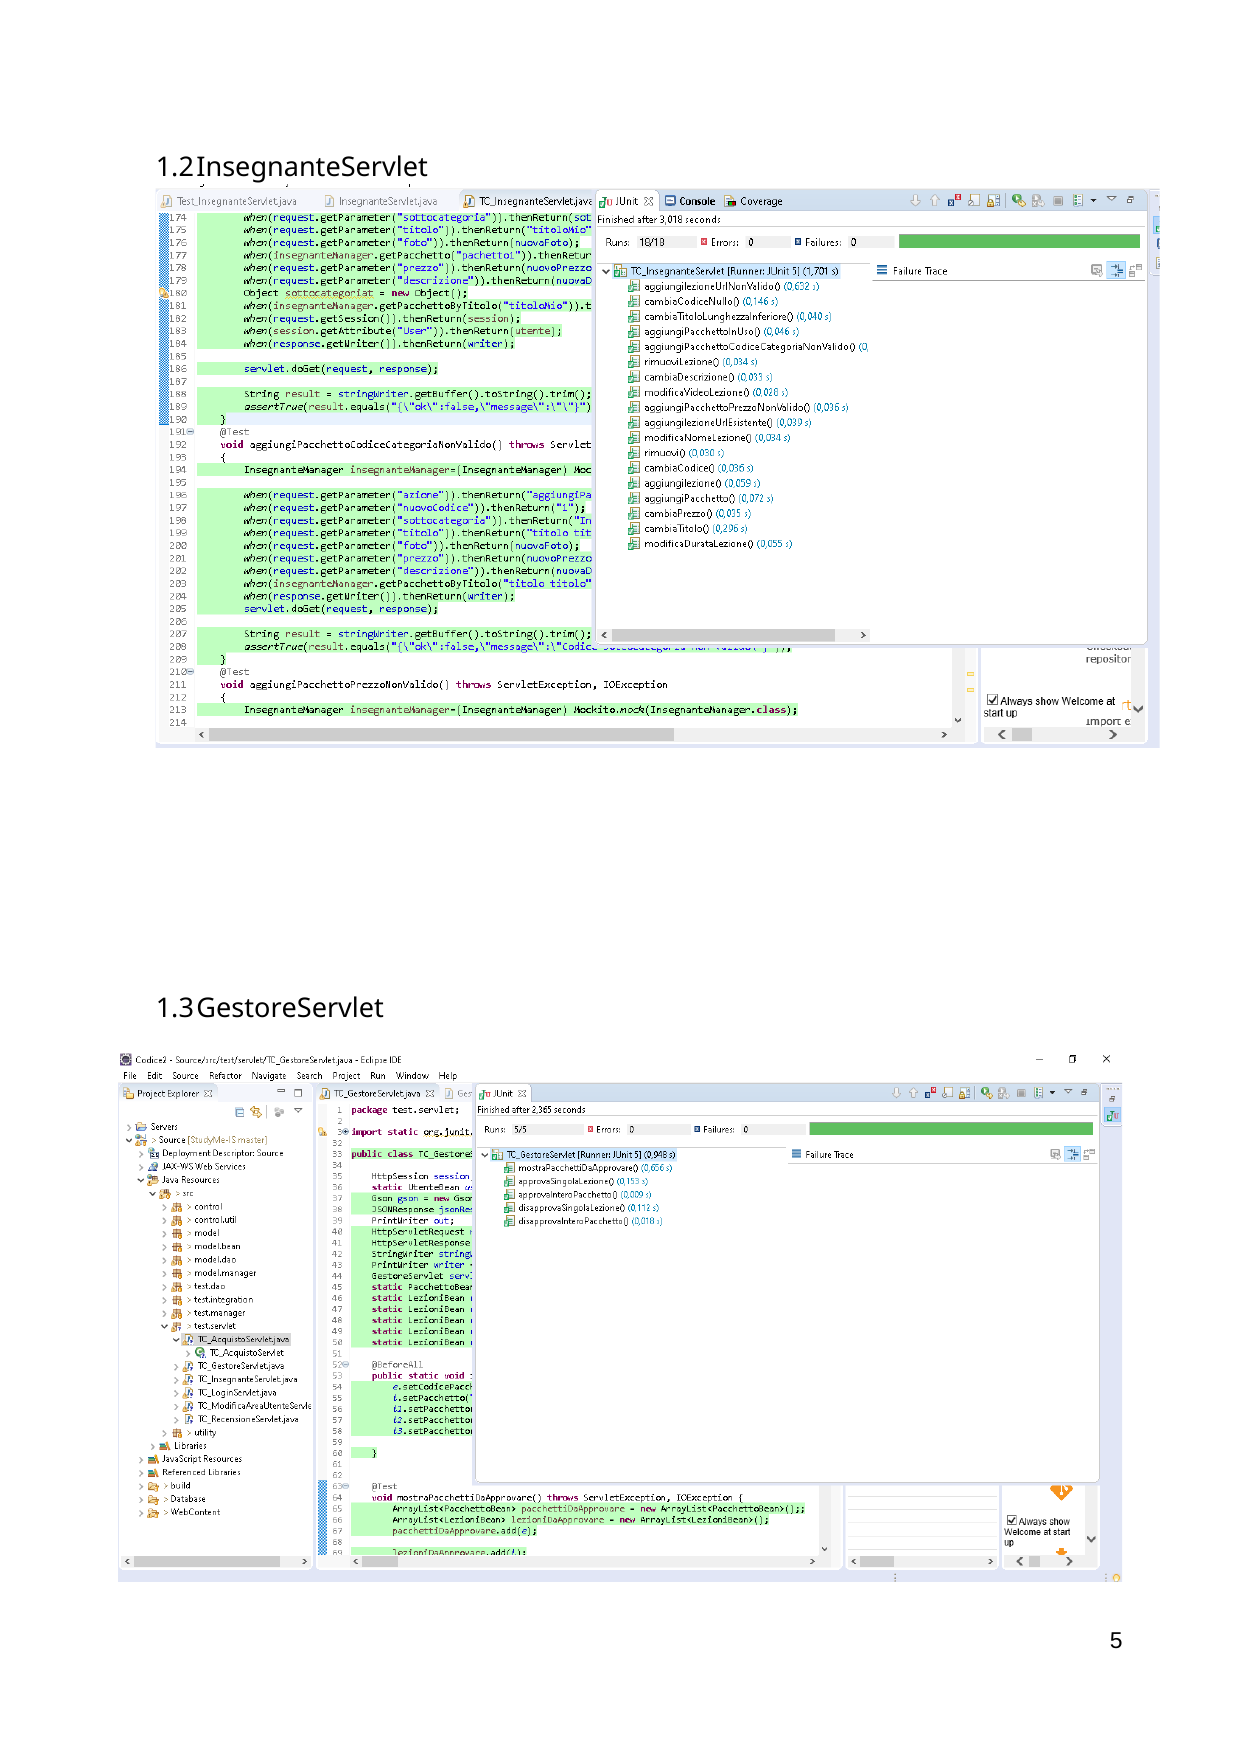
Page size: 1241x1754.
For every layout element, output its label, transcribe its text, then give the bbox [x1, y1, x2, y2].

picture [118, 1052, 1123, 1582]
subtitle GestoreServlet [156, 989, 1122, 1026]
picture [155, 184, 1160, 748]
subtitle InsegnanteServlet [156, 148, 1122, 184]
